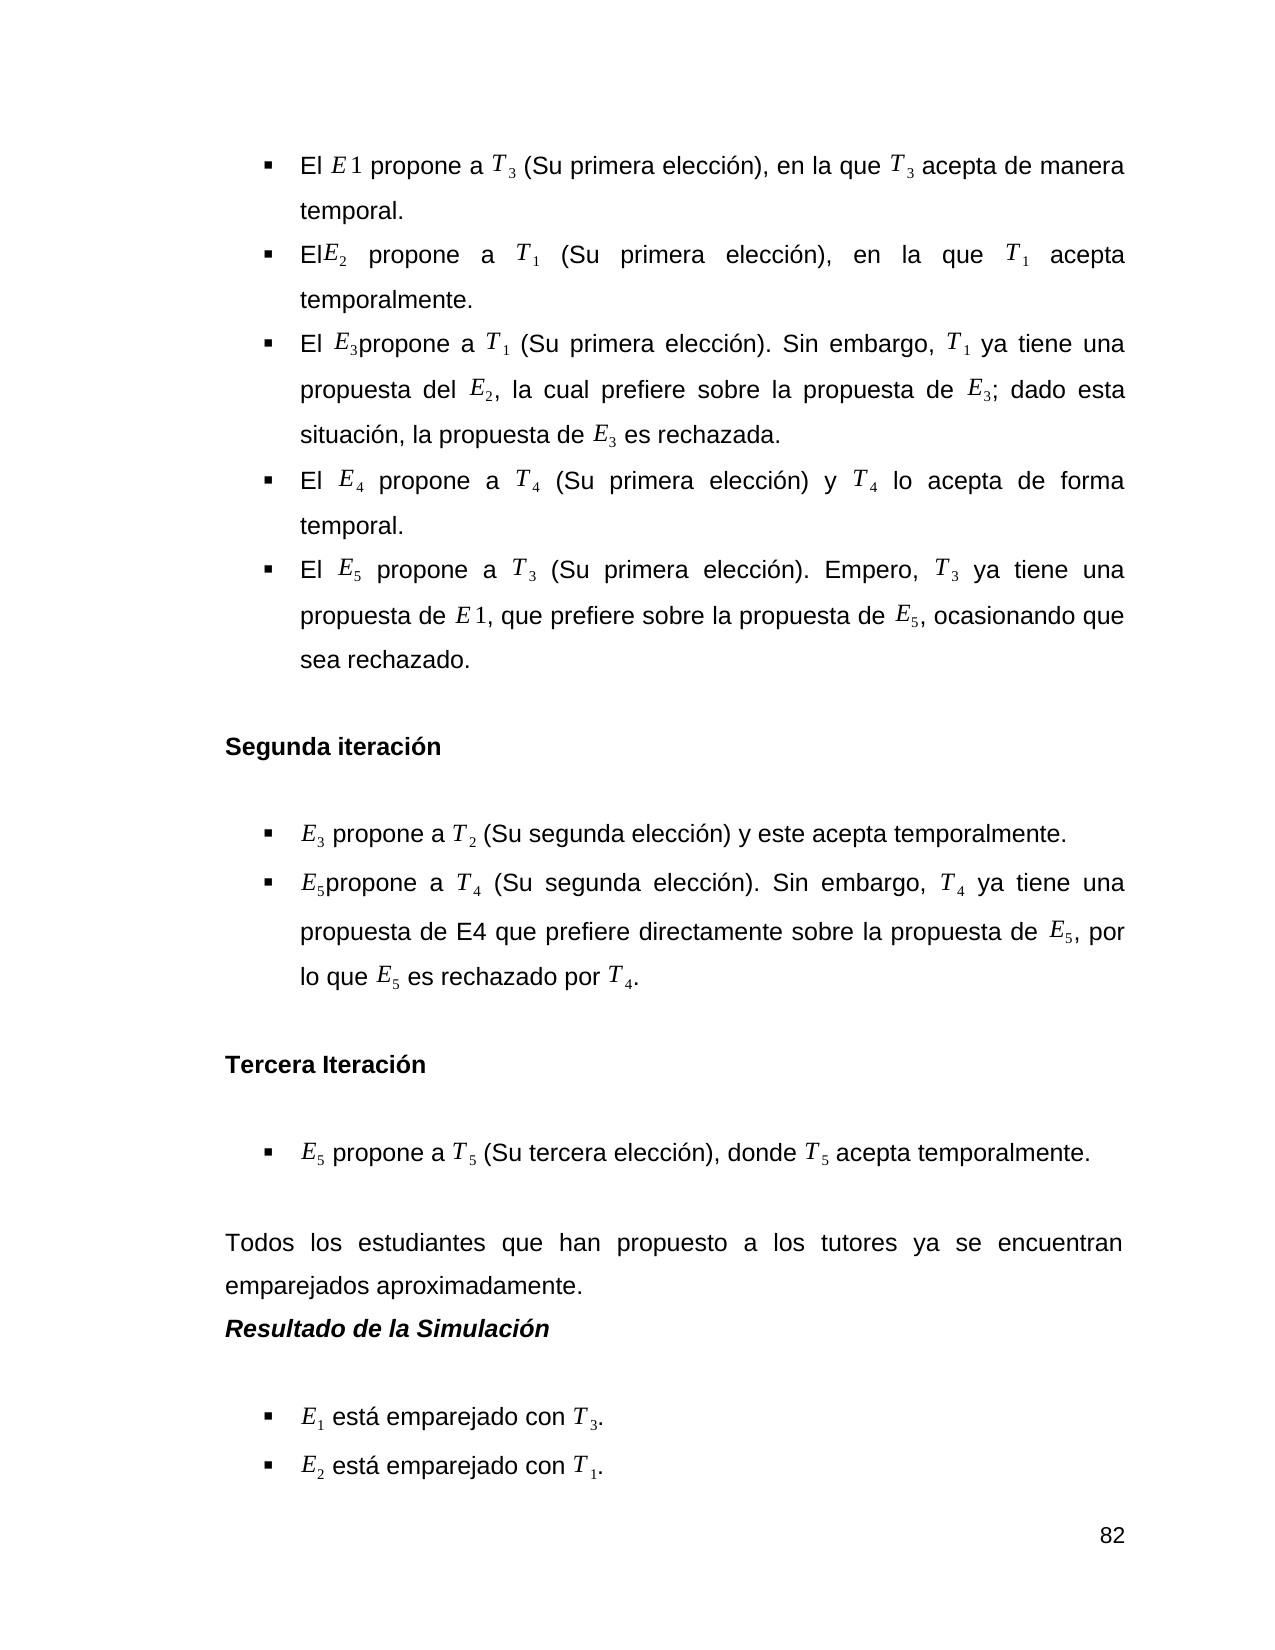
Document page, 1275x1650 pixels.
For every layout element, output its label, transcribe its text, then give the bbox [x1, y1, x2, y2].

text Resultado de la Simulación [225, 1314, 1125, 1343]
text Todos los estudiantes que han propuesto a los tutores ya se encuentran emparejados aproximadamente. [225, 1228, 1125, 1300]
list El propone a (Su primera elección), en la que acepta temporalmente. [262, 239, 1125, 313]
list propone a (Su segunda elección) y este acepta temporalmente. [262, 818, 1125, 852]
list propone a (Su tercera elección), donde acepta temporalmente. [262, 1136, 1125, 1171]
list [262, 1449, 1125, 1484]
list propone a (Su segunda elección). Sin embargo, ya tiene una propuesta de E4 que prefiere directamente sobre la propuesta de , por lo que es rechazado por . [262, 867, 1125, 992]
list está emparejado con . [262, 1401, 1125, 1435]
text Segunda iteración [225, 731, 1125, 760]
list El propone a (Su primera elección), en la que acepta de manera temporal. [262, 150, 1125, 224]
list El propone a (Su primera elección). Empero, ya tiene una propuesta de , que prefiere sobre la propuesta de , ocasionando que sea rechazado. [262, 554, 1125, 674]
list El propone a (Su primera elección) y lo acepta de forma temporal. [262, 465, 1125, 539]
list El propone a (Su primera elección). Sin embargo, ya tiene una propuesta del , la cual prefiere sobre la propuesta de ; dado esta situación, la propuesta de es rechazada. [262, 328, 1125, 451]
text Tercera Iteración [225, 1050, 1125, 1079]
